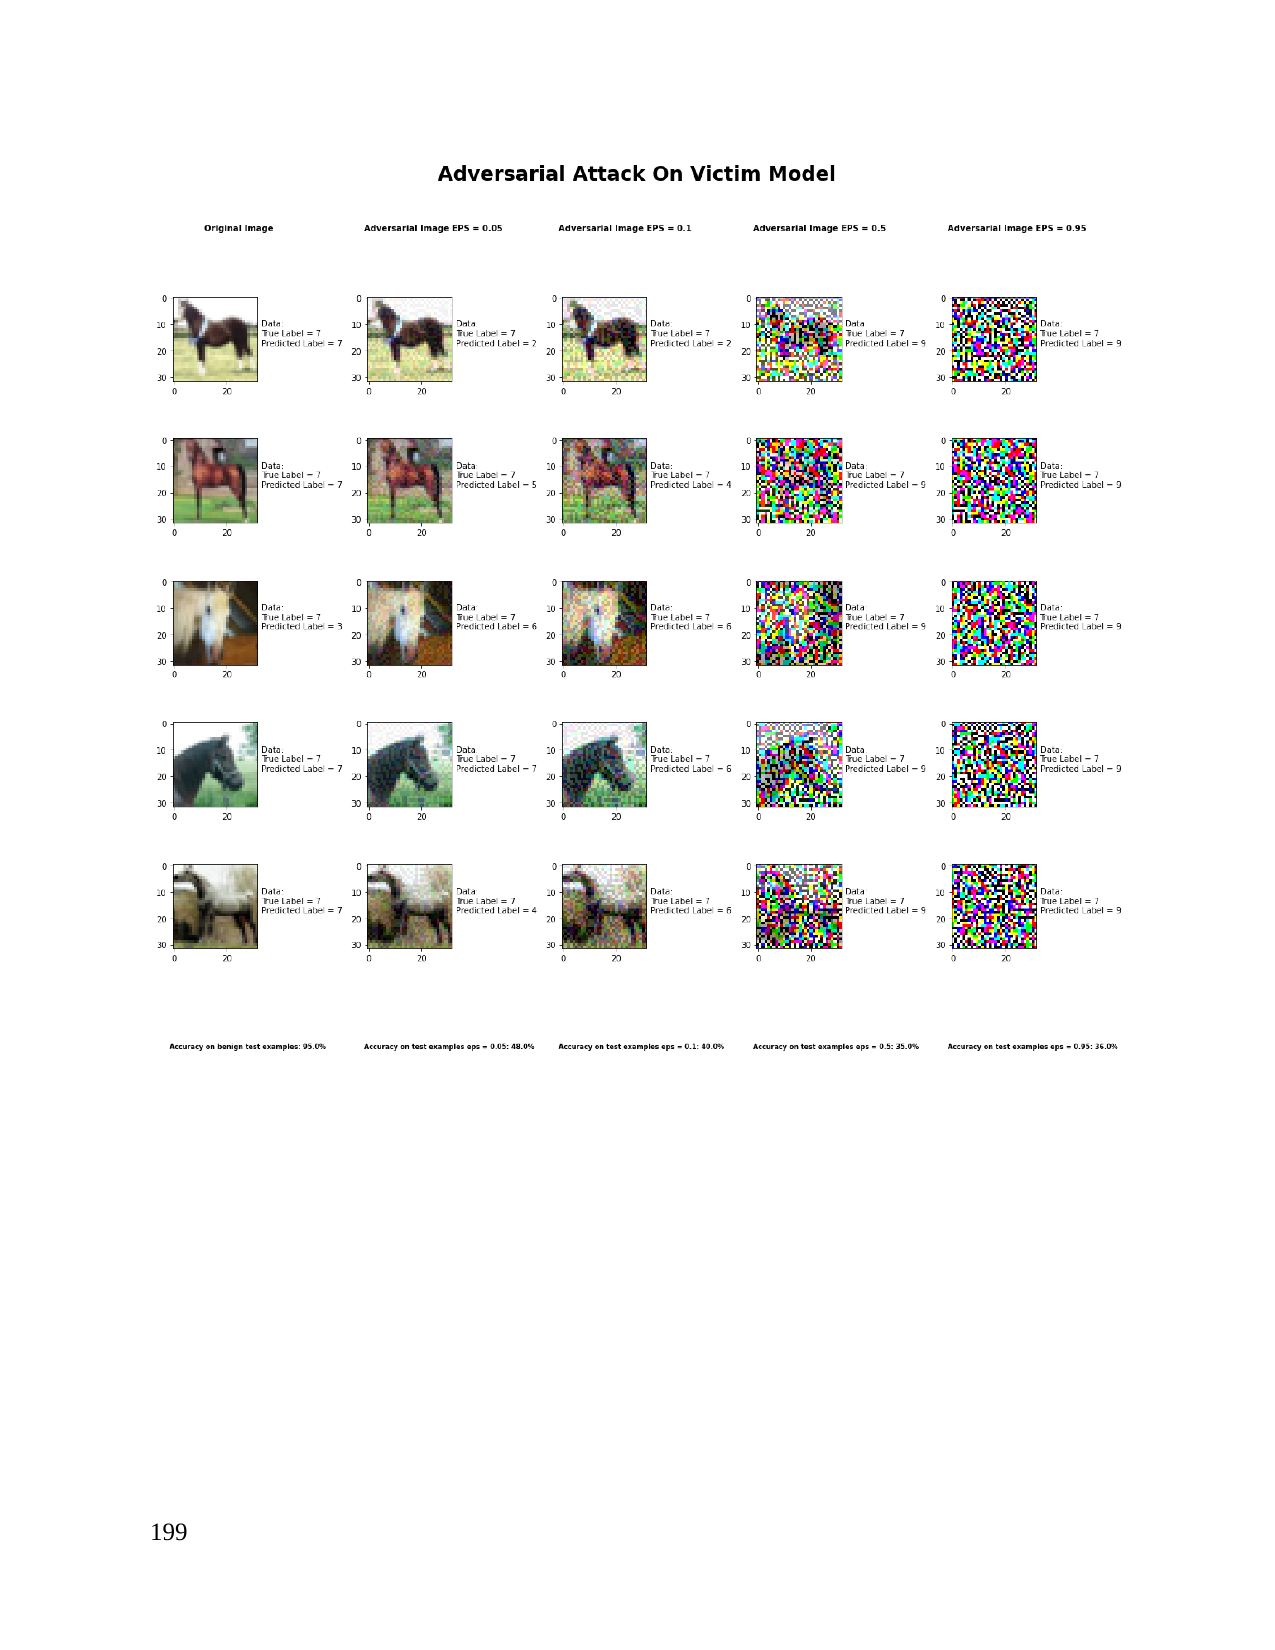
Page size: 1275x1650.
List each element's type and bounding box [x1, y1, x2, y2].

picture [150, 150, 1125, 1096]
